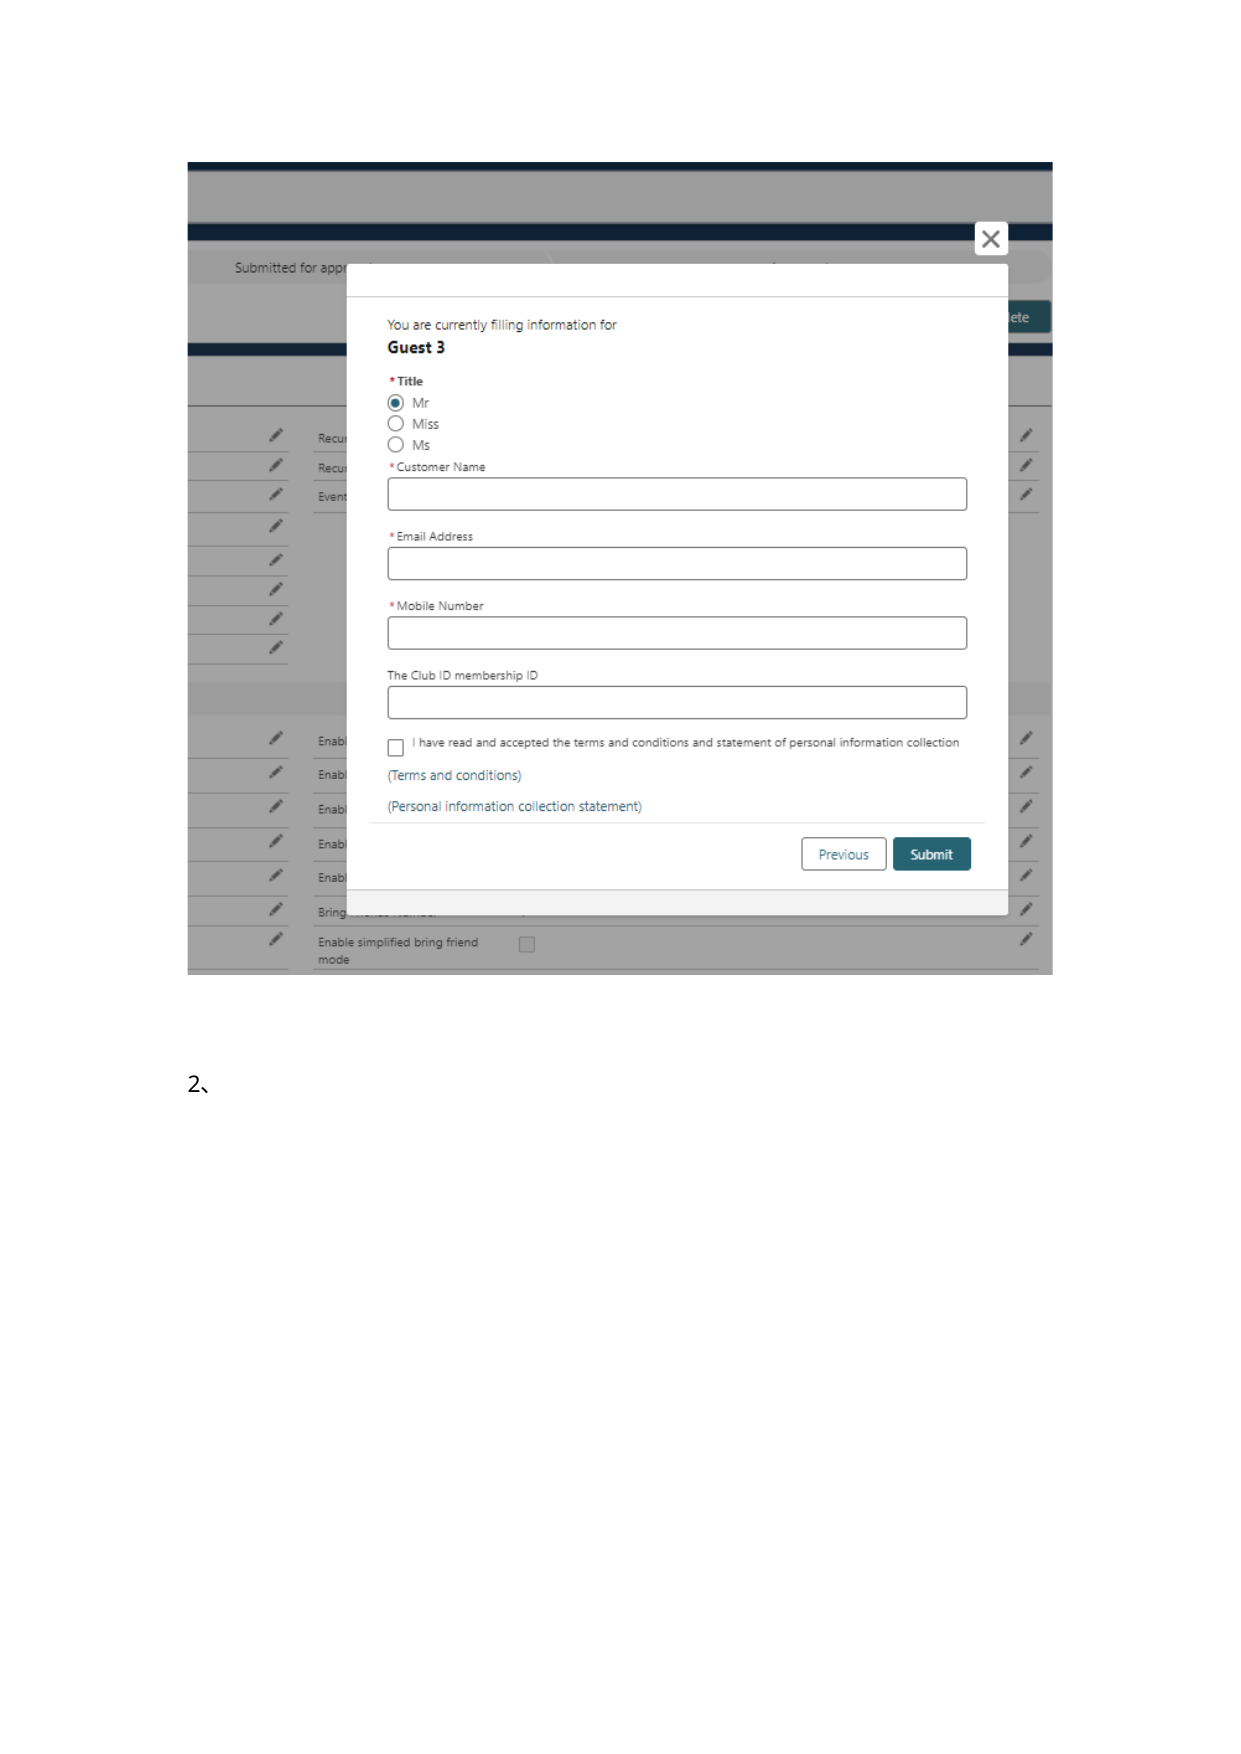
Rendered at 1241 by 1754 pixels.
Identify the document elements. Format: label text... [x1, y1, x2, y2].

picture [187, 162, 1053, 975]
text 2、 [187, 1050, 1053, 1115]
